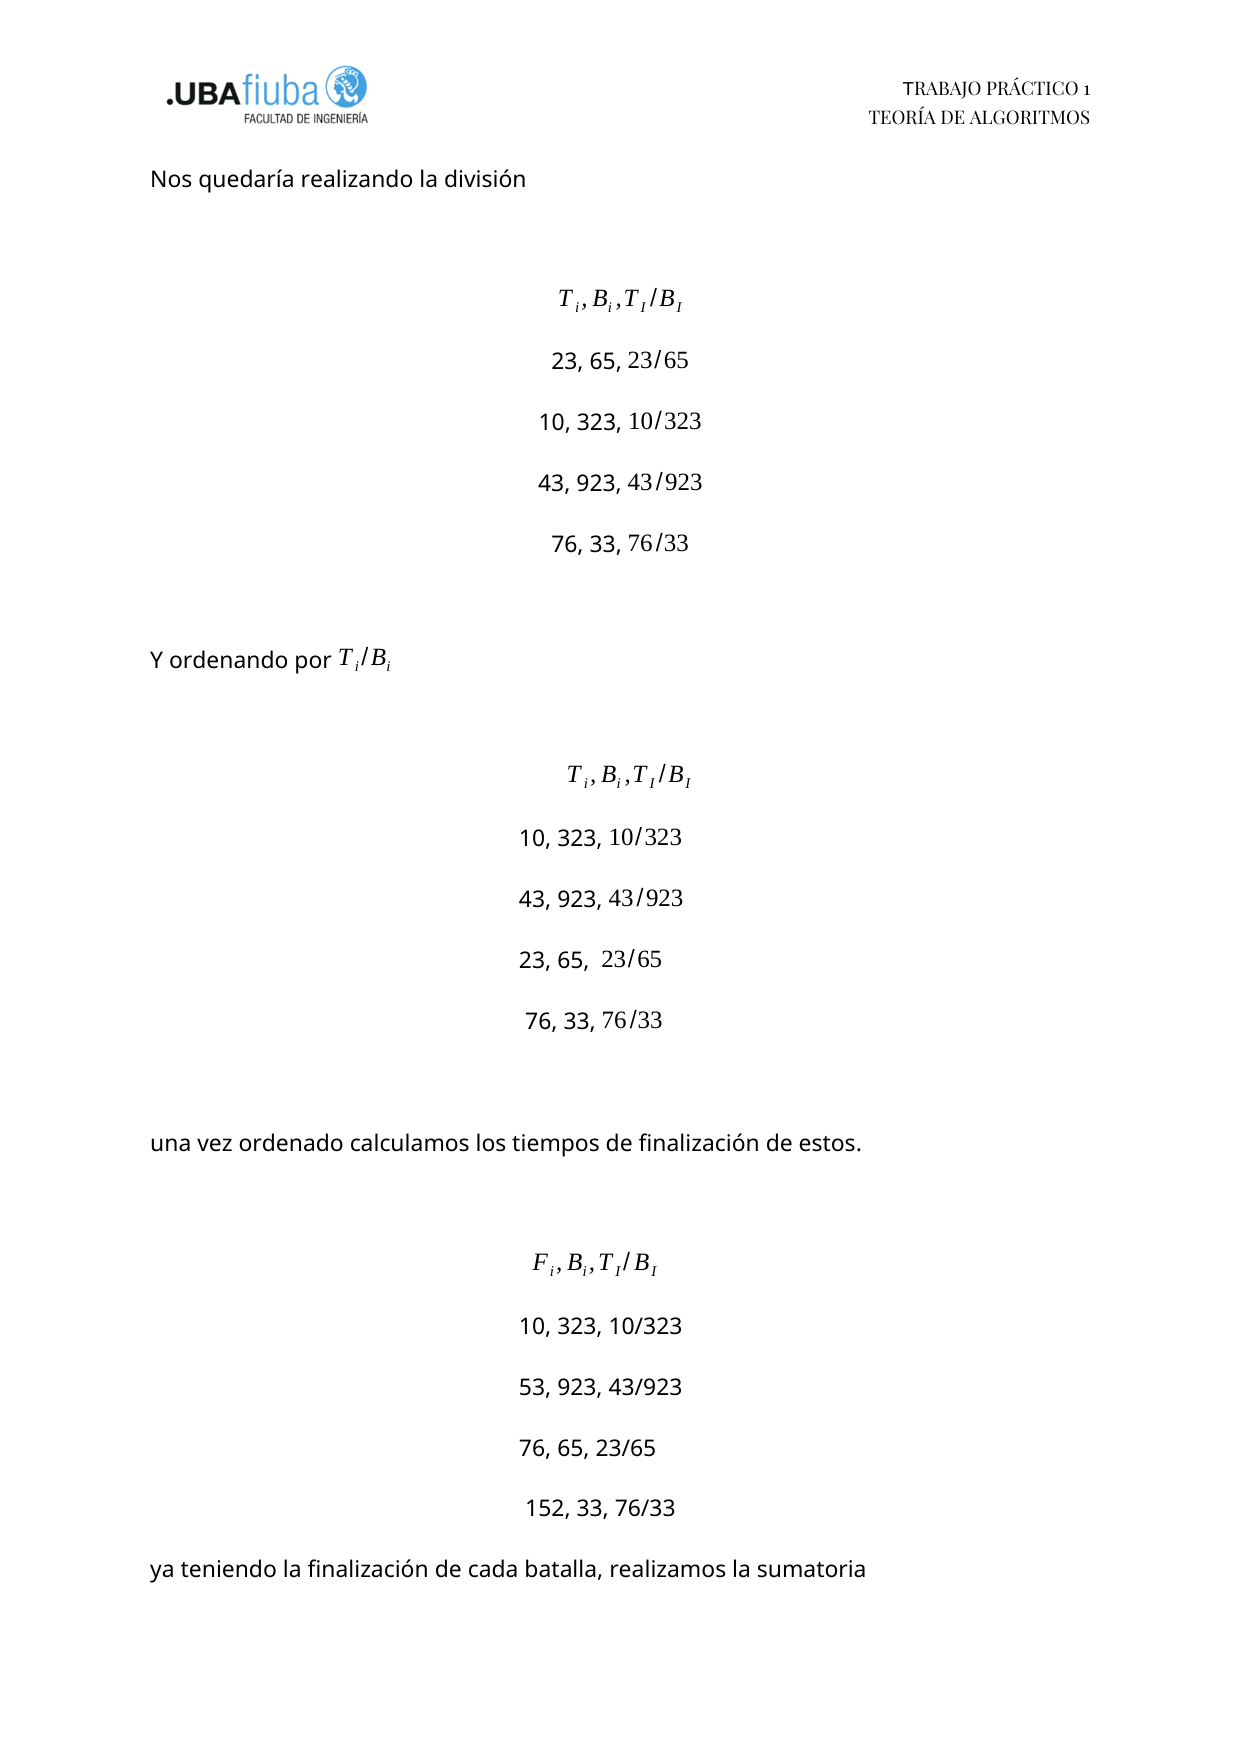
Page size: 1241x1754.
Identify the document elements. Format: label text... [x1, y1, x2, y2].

text ya teniendo la finalización de cada batalla, realizamos la sumatoria [150, 1553, 1090, 1584]
text Nos quedaría realizando la división [150, 163, 1090, 194]
text 76, 65, 23/65 [446, 1431, 1090, 1463]
text 23, 65, [446, 944, 1090, 975]
picture [150, 50, 382, 132]
text 76, 33, [150, 528, 1090, 559]
text 10, 323, [150, 406, 1090, 437]
text 10, 323, 10/323 [446, 1309, 1090, 1341]
text 23, 65, [150, 345, 1090, 376]
text una vez ordenado calculamos los tiempos de finalización de estos. [150, 1127, 1090, 1158]
text 10, 323, [446, 822, 1090, 853]
text 53, 923, 43/923 [446, 1371, 1090, 1402]
text 43, 923, [150, 467, 1090, 498]
text 43, 923, [446, 883, 1090, 914]
text Y ordenando por [150, 644, 1090, 675]
text 76, 33, [150, 1005, 1090, 1036]
text 152, 33, 76/33 [446, 1492, 1090, 1524]
